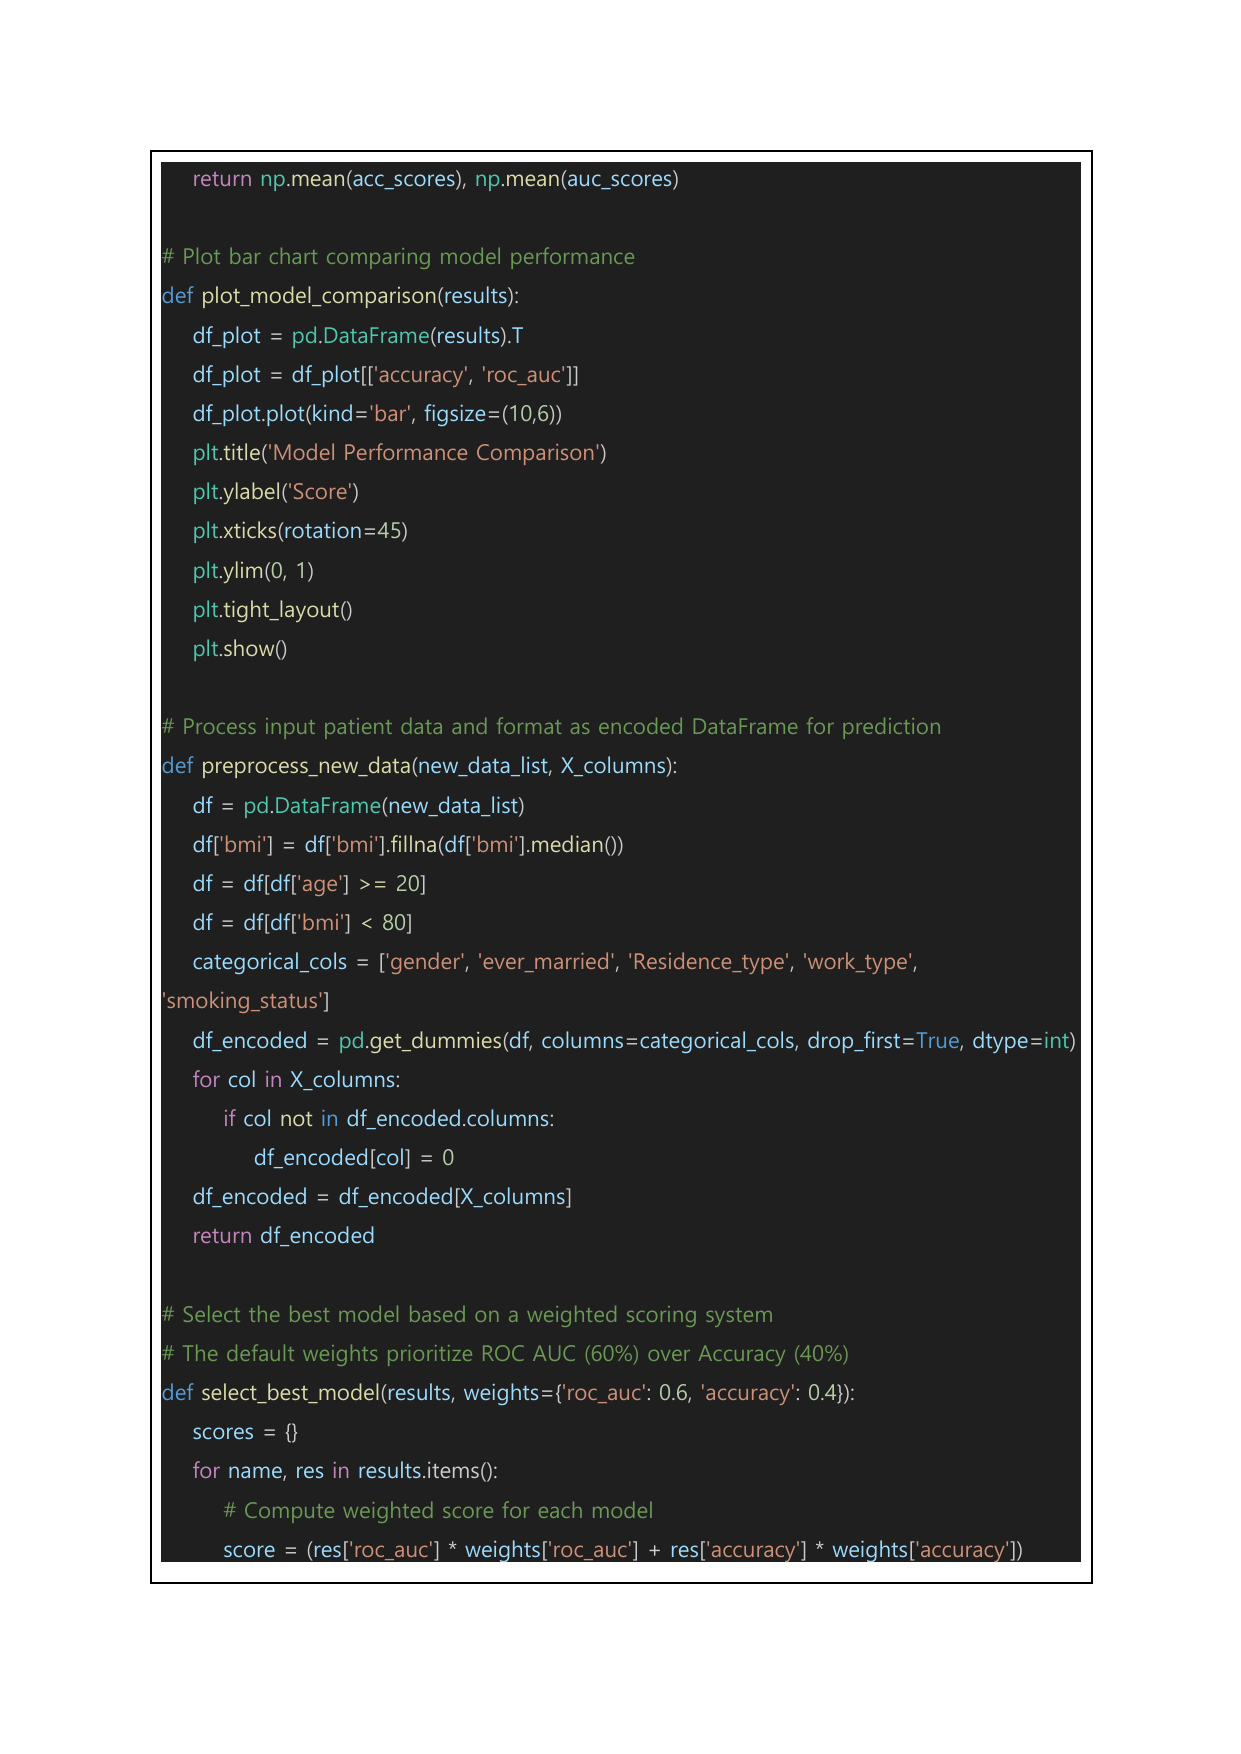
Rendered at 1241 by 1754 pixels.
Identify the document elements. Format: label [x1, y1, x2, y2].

table_cell [152, 152, 1091, 1582]
